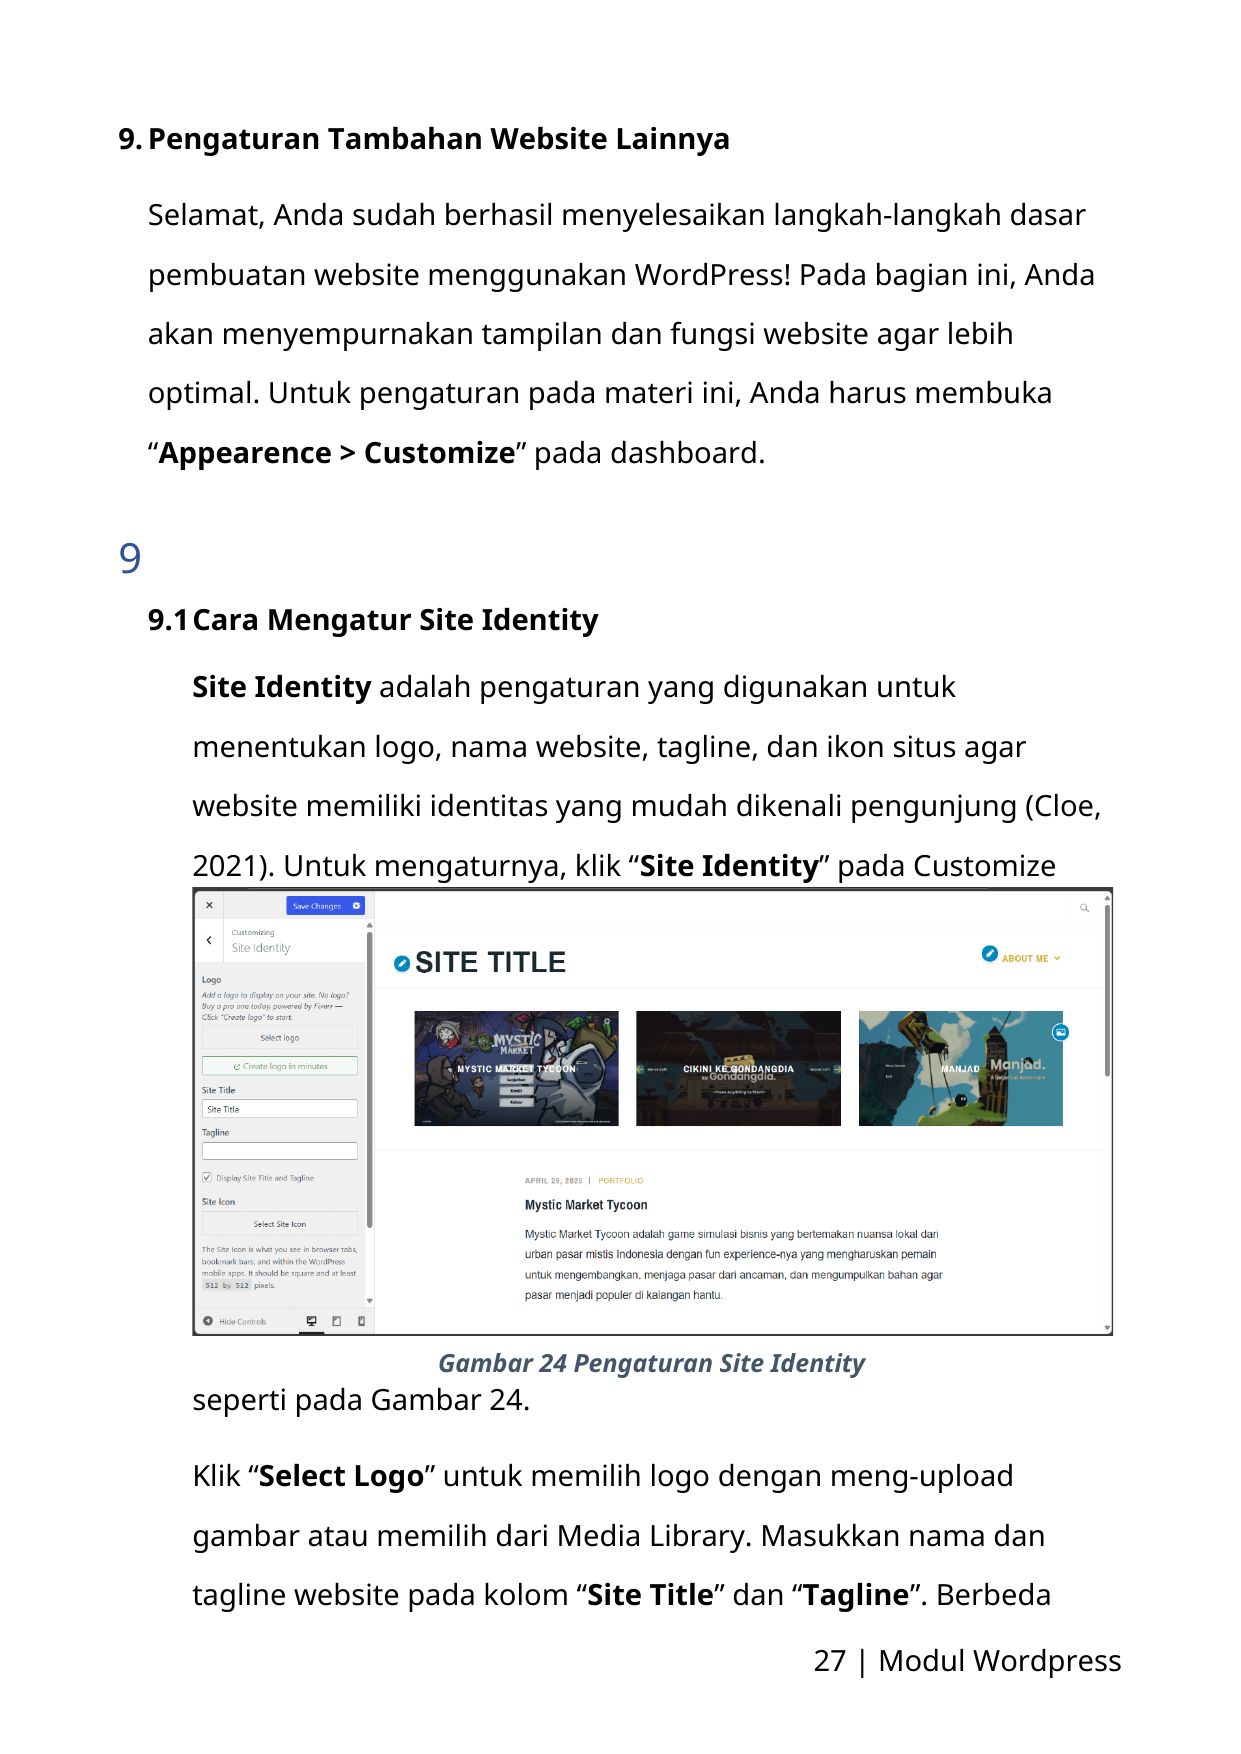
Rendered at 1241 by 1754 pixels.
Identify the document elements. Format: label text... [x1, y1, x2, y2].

subtitle Cara Mengatur Site Identity [148, 599, 1122, 638]
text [192, 1456, 1122, 1614]
subtitle Pengaturan Tambahan Website Lainnya [118, 118, 1122, 158]
text Selamat, Anda sudah berhasil menyelesaikan langkah-langkah dasar pembuatan website menggunakan WordPress! Pada bagian ini, Anda akan menyempurnakan tampilan dan fungsi website agar lebih optimal. Untuk pengaturan pada materi ini, Anda harus membuka “Appearence > Customize” pada dashboard. [148, 194, 1122, 472]
picture [192, 887, 1114, 1336]
